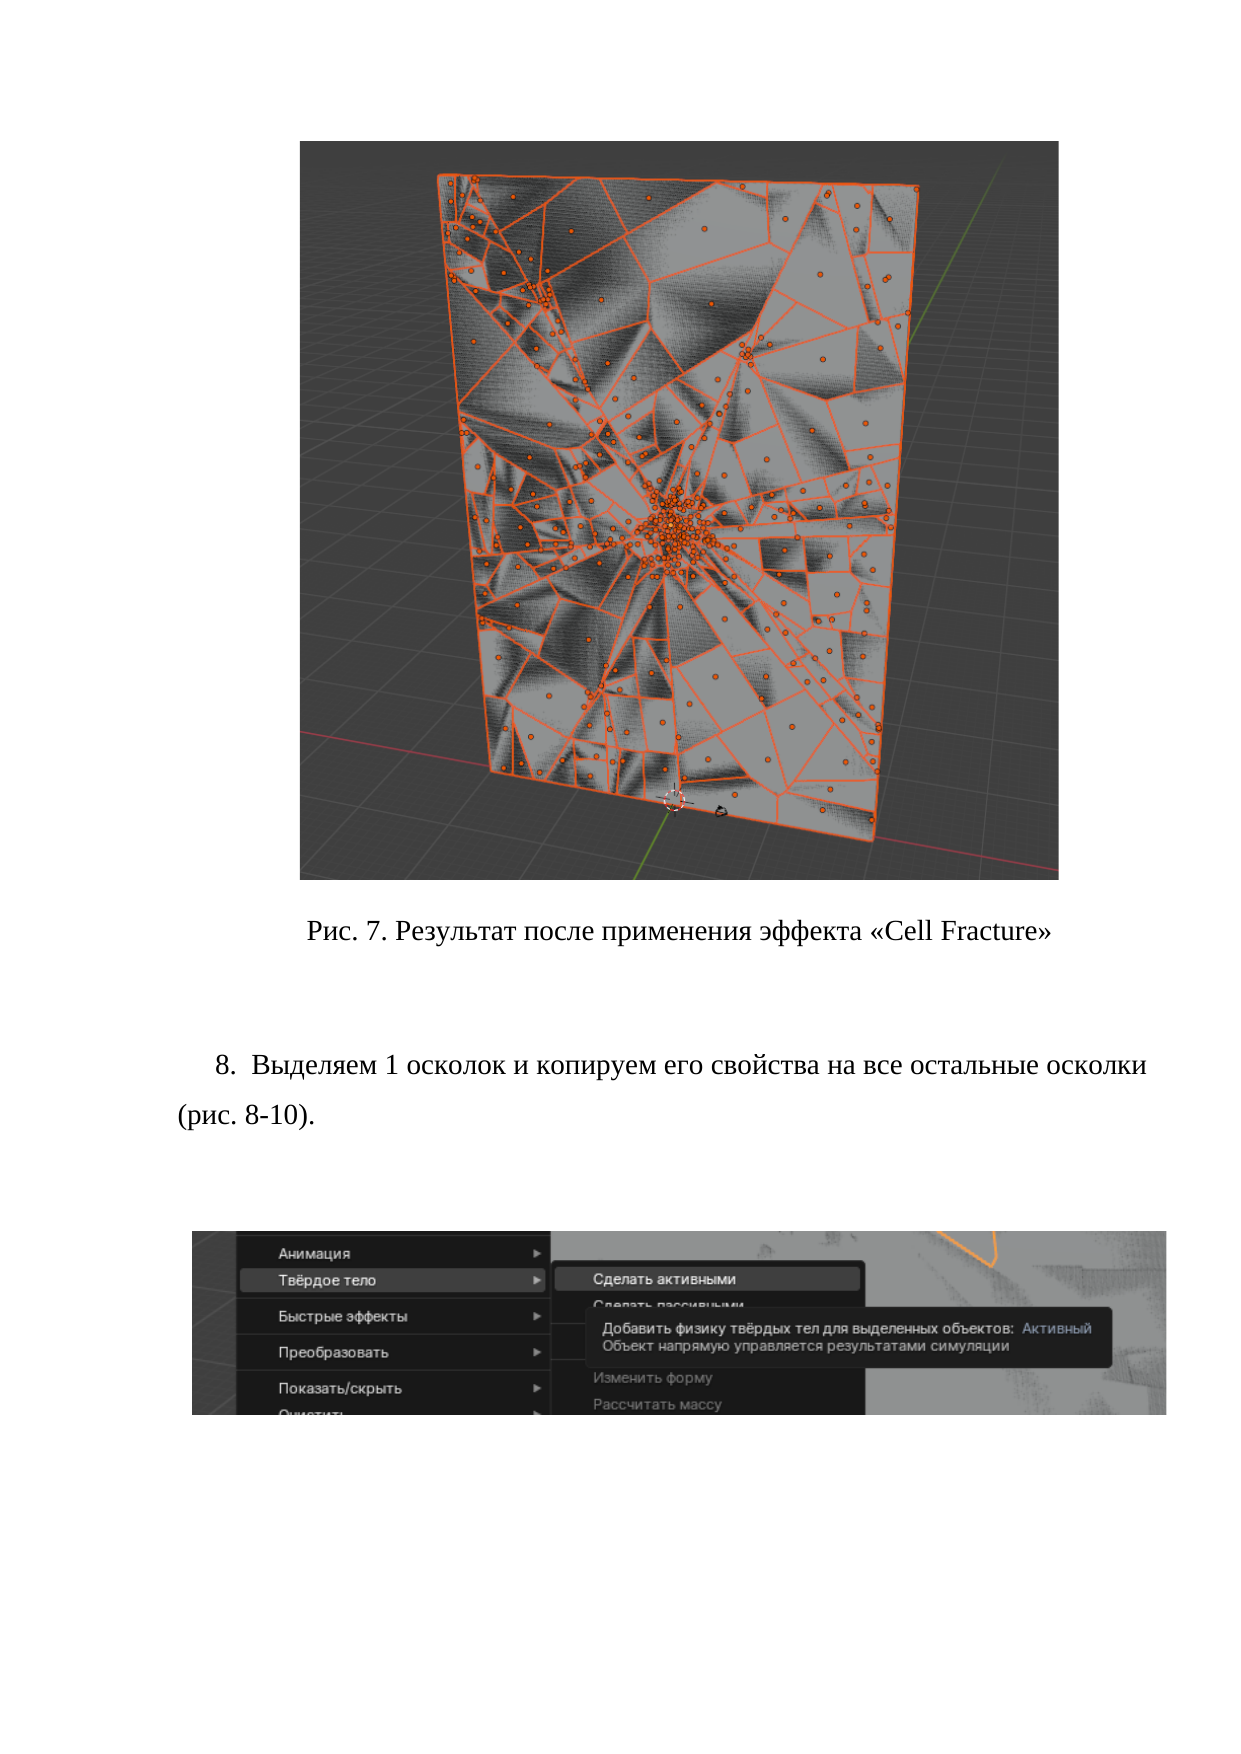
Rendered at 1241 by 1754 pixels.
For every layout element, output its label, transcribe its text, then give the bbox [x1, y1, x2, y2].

picture [299, 141, 1059, 880]
list Выделяем 1 осколок и копируем его свойства на все остальные осколки (рис. 8-10). [177, 1047, 1181, 1131]
text Рис. 7. Результат после применения эффекта «Cell Fracture» [177, 913, 1181, 947]
picture [192, 1231, 1167, 1415]
